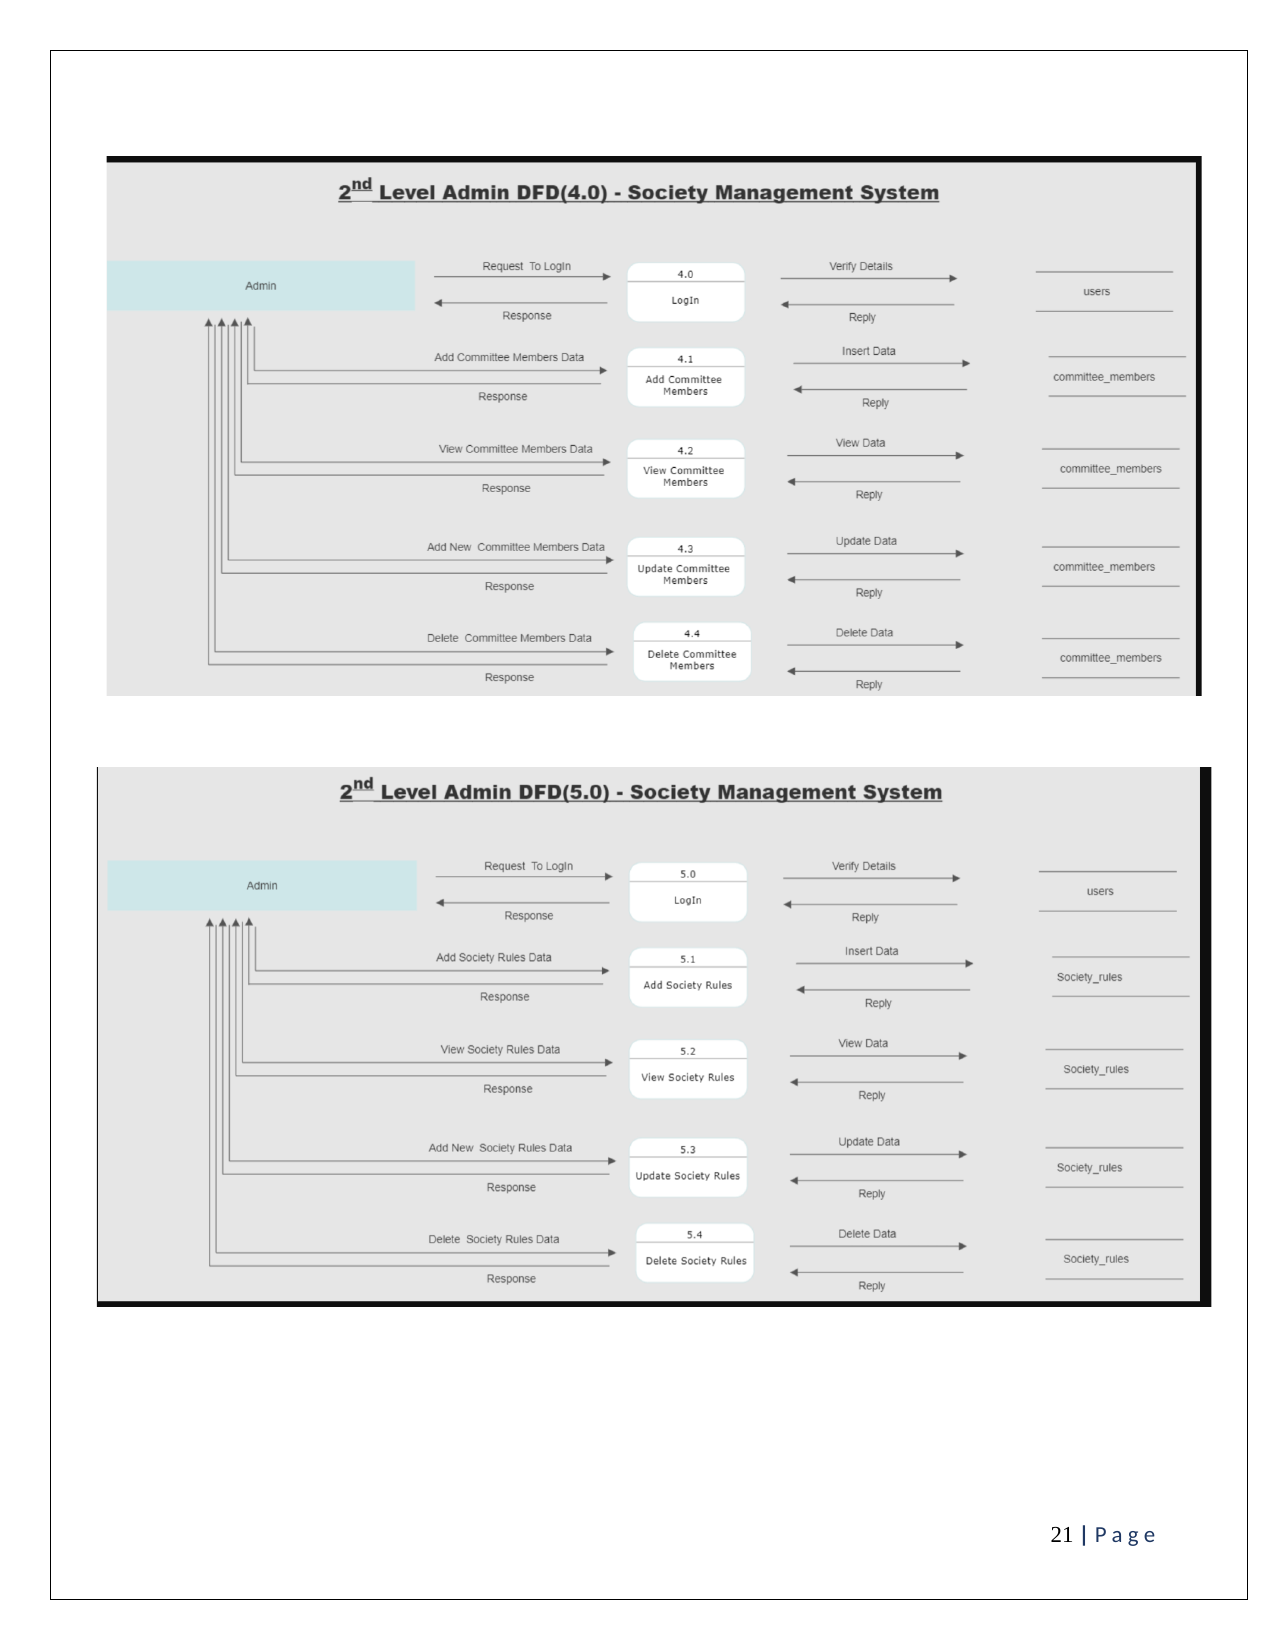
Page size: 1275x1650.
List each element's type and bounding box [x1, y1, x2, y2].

picture [106, 156, 1202, 696]
picture [96, 767, 1212, 1307]
